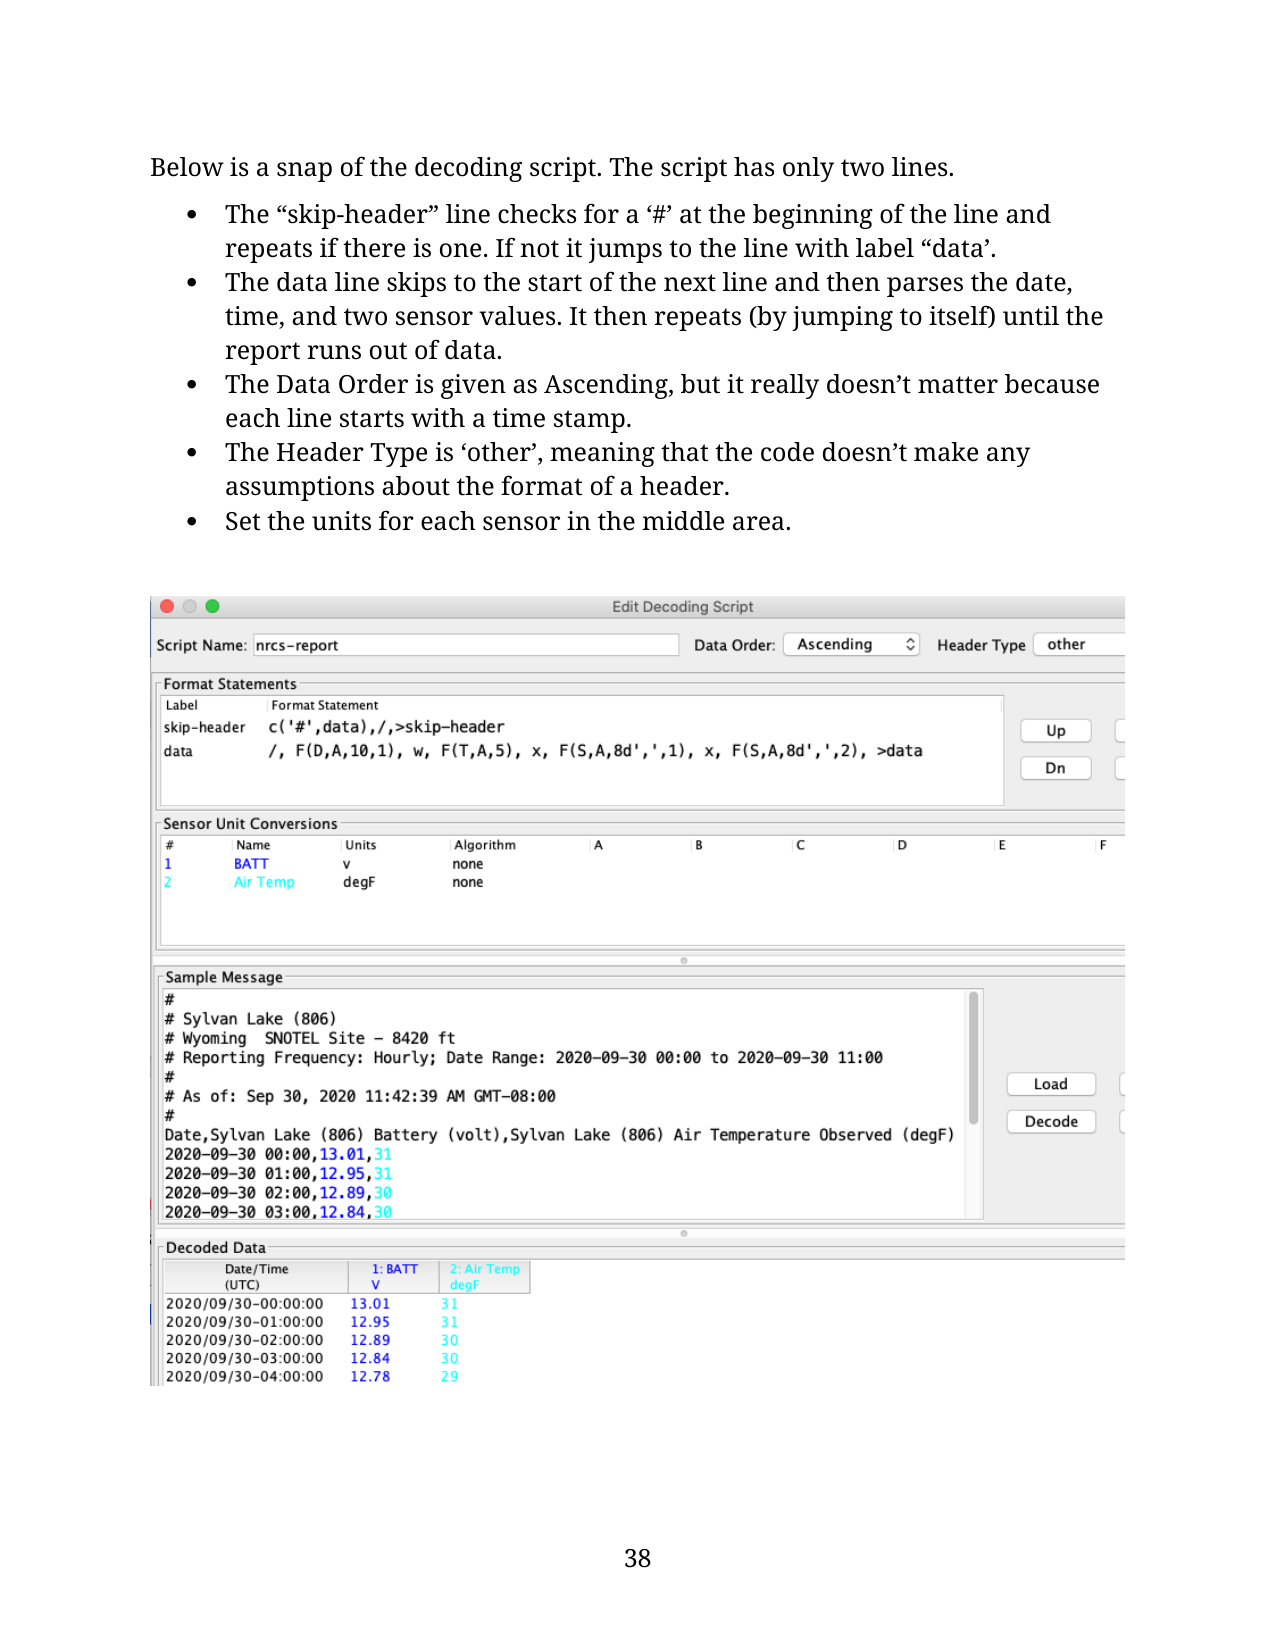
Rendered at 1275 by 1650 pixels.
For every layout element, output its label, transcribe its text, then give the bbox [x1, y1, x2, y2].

list The Data Order is given as Ascending, but it really doesn’t matter because each line starts with a time stamp. [187, 367, 1125, 435]
list The “skip-header” line checks for a ‘#’ at the beginning of the line and repeats if there is one. If not it jumps to the line with label “data’. [187, 197, 1125, 265]
list Set the units for each sensor in the middle area. [187, 503, 1125, 537]
list The data line skips to the start of the next line and then parses the date, time, and two sensor values. It then repeats (by jumping to itself) until the report runs out of data. [187, 265, 1125, 367]
text Below is a snap of the decoding script. The script has only two lines. [150, 150, 1125, 184]
picture [150, 596, 1125, 1386]
list The Header Type is ‘other’, meaning that the code doesn’t make any assumptions about the format of a header. [187, 435, 1125, 503]
